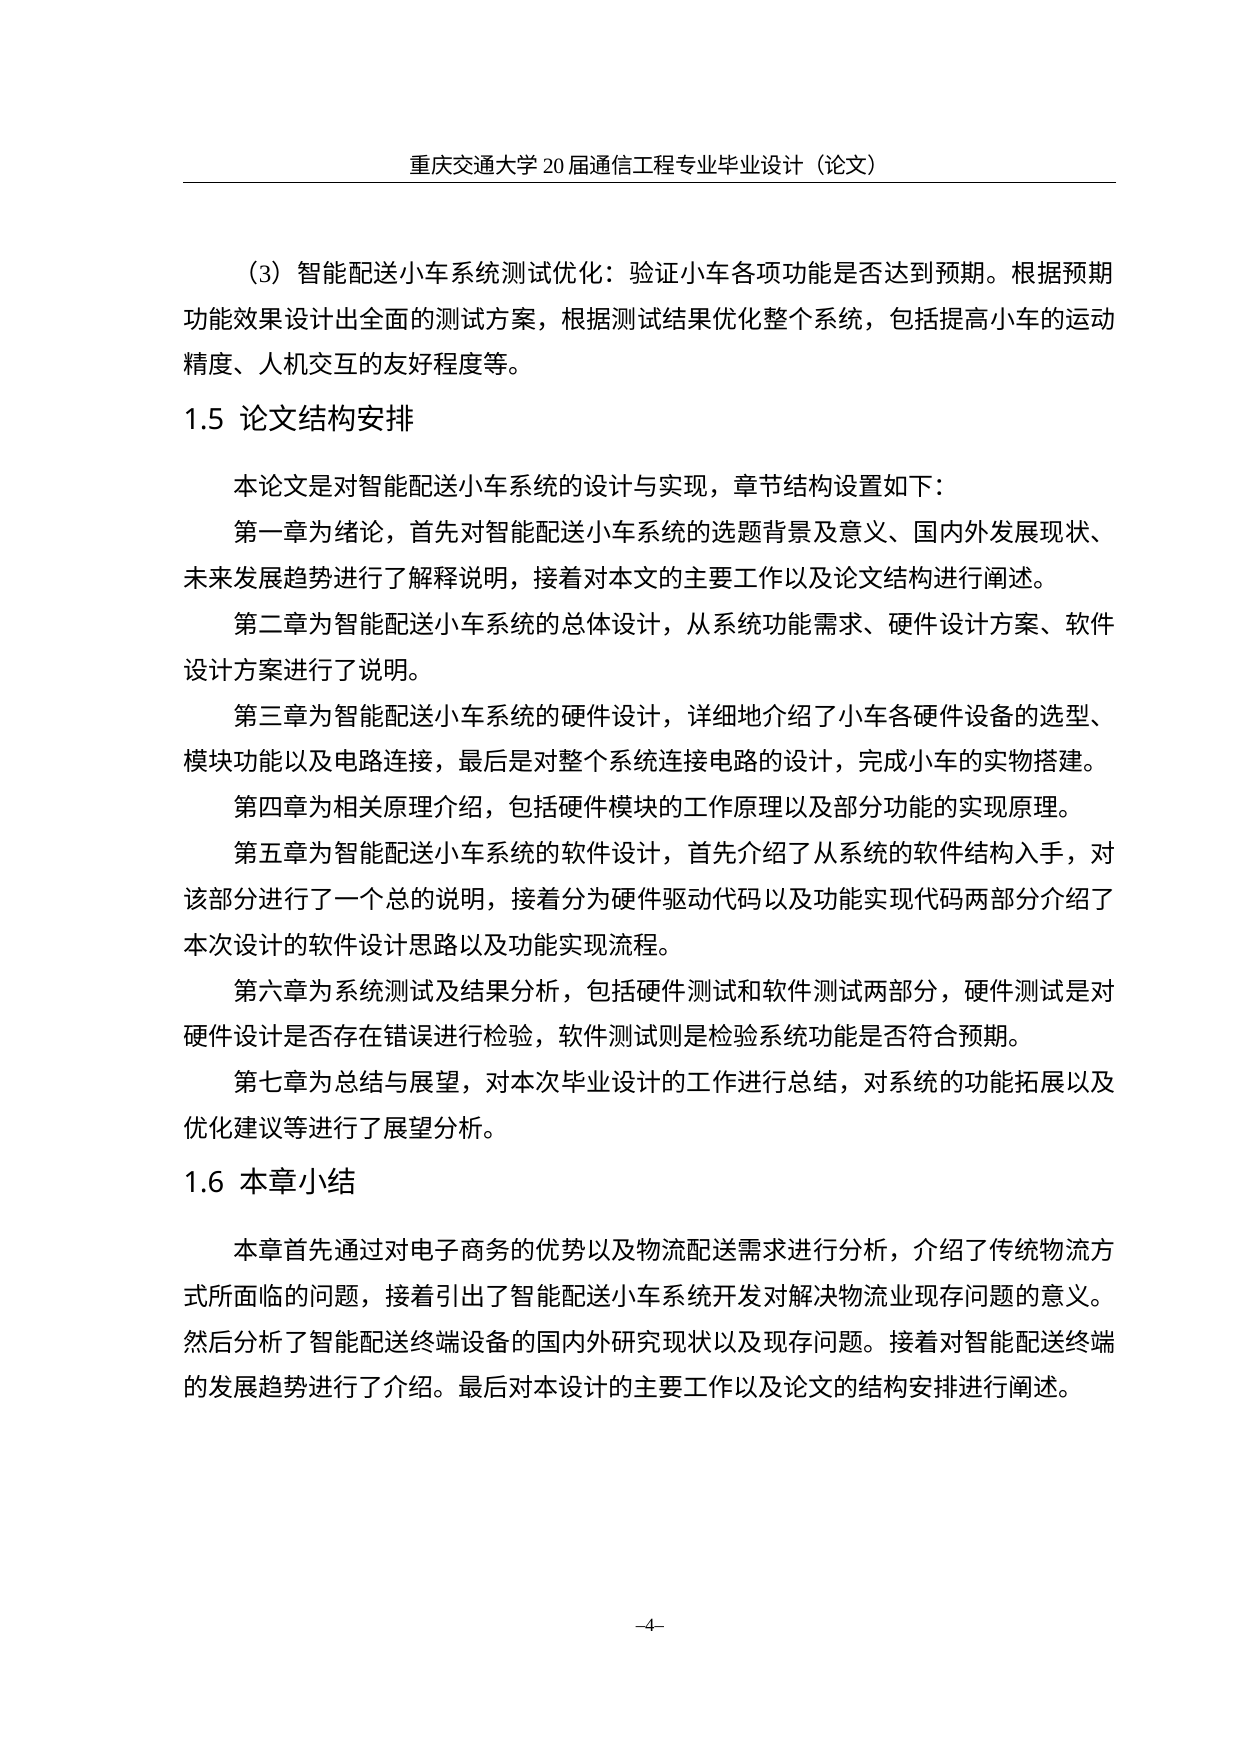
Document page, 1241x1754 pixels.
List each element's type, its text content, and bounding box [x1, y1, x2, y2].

text 第四章为相关原理介绍，包括硬件模块的工作原理以及部分功能的实现原理。 [183, 780, 1116, 826]
text 本章首先通过对电子商务的优势以及物流配送需求进行分析，介绍了传统物流方式所面临的问题，接着引出了智能配送小车系统开发对解决物流业现存问题的意义。然后分析了智能配送终端设备的国内外研究现状以及现存问题。接着对智能配送终端的发展趋势进行了介绍。最后对本设计的主要工作以及论文的结构安排进行阐述。 [183, 1223, 1116, 1406]
subtitle 1.6 本章小结 [183, 1159, 1116, 1201]
text 第六章为系统测试及结果分析，包括硬件测试和软件测试两部分，硬件测试是对硬件设计是否存在错误进行检验，软件测试则是检验系统功能是否符合预期。 [183, 963, 1116, 1055]
text 第三章为智能配送小车系统的硬件设计，详细地介绍了小车各硬件设备的选型、模块功能以及电路连接，最后是对整个系统连接电路的设计，完成小车的实物搭建。 [183, 688, 1116, 780]
subtitle 1.5 论文结构安排 [183, 396, 1116, 438]
text （3）智能配送小车系统测试优化：验证小车各项功能是否达到预期。根据预期功能效果设计出全面的测试方案，根据测试结果优化整个系统，包括提高小车的运动精度、人机交互的友好程度等。 [183, 246, 1116, 383]
text 本论文是对智能配送小车系统的设计与实现，章节结构设置如下： [183, 459, 1116, 505]
text 第七章为总结与展望，对本次毕业设计的工作进行总结，对系统的功能拓展以及优化建议等进行了展望分析。 [183, 1055, 1116, 1147]
text 第一章为绪论，首先对智能配送小车系统的选题背景及意义、国内外发展现状、未来发展趋势进行了解释说明，接着对本文的主要工作以及论文结构进行阐述。 [183, 505, 1116, 597]
text 第五章为智能配送小车系统的软件设计，首先介绍了从系统的软件结构入手，对该部分进行了一个总的说明，接着分为硬件驱动代码以及功能实现代码两部分介绍了本次设计的软件设计思路以及功能实现流程。 [183, 826, 1116, 963]
text 第二章为智能配送小车系统的总体设计，从系统功能需求、硬件设计方案、软件设计方案进行了说明。 [183, 597, 1116, 688]
